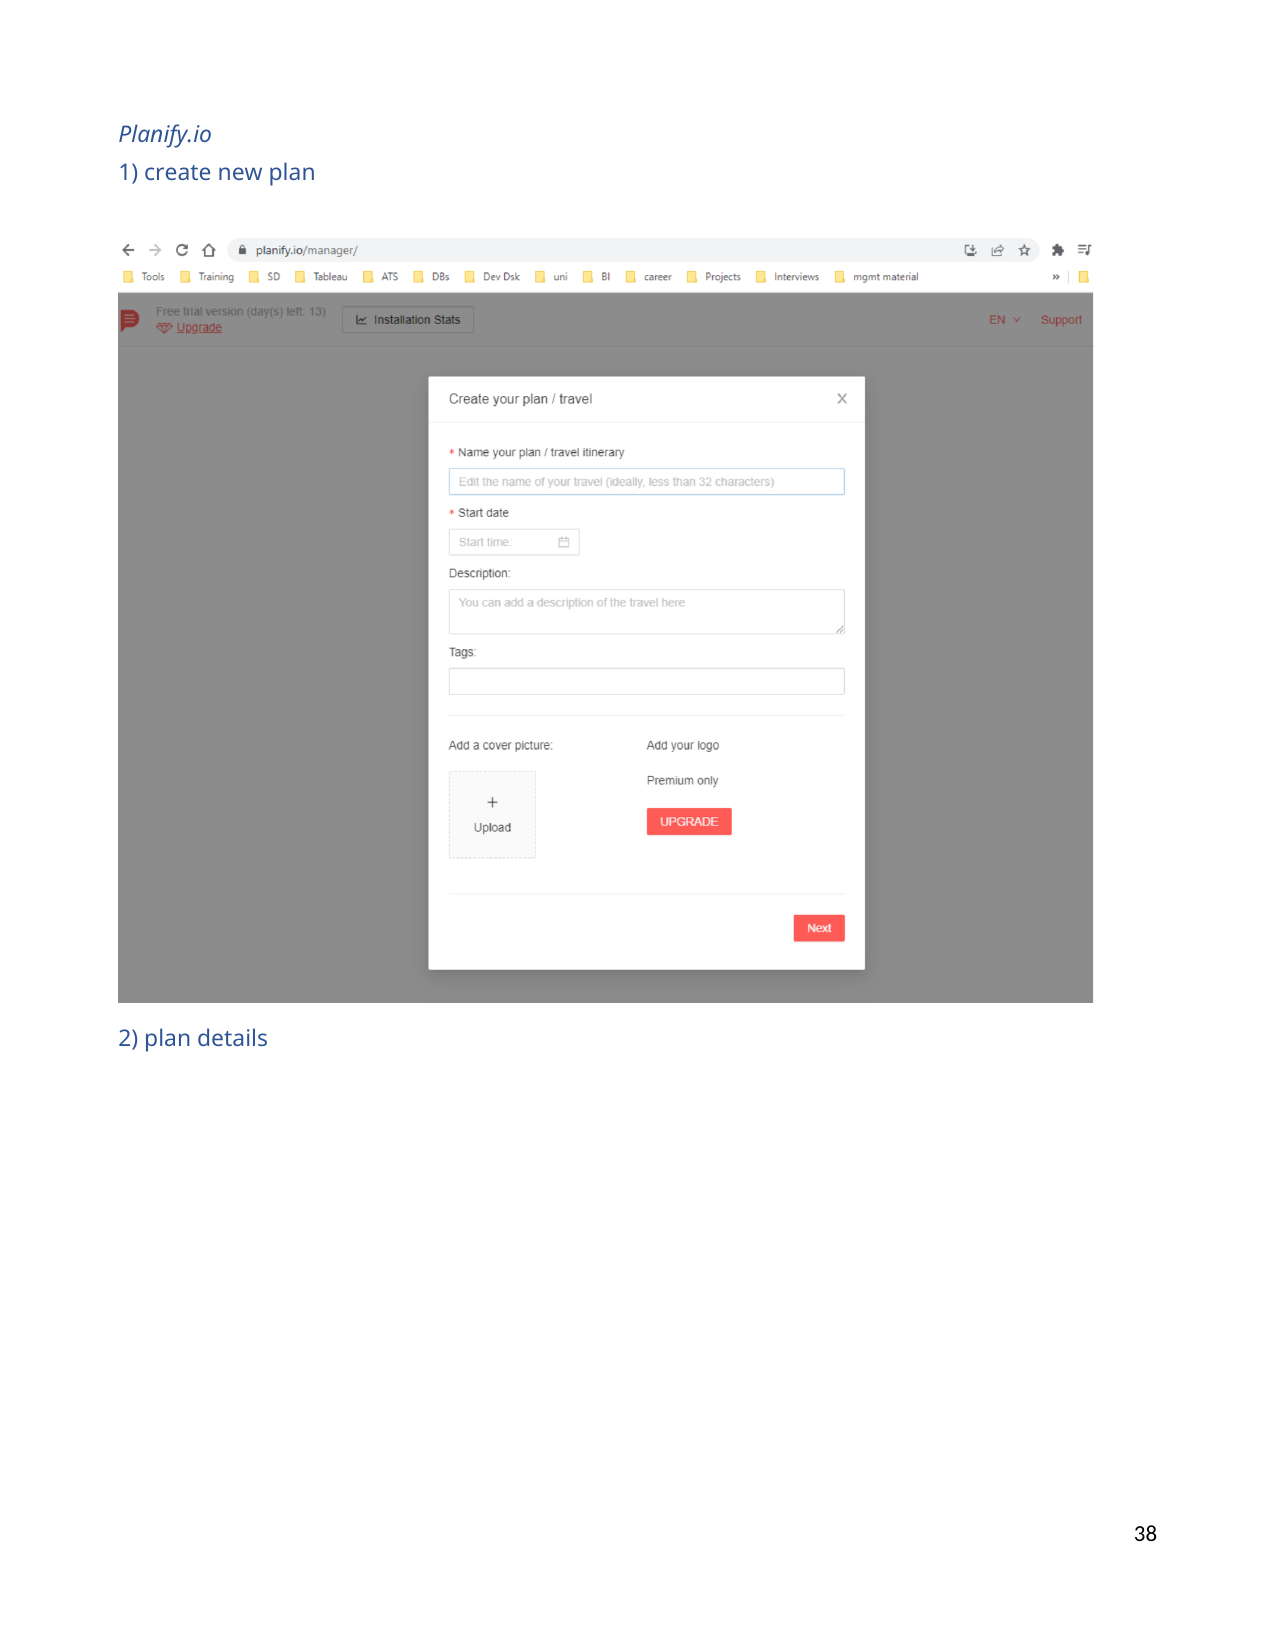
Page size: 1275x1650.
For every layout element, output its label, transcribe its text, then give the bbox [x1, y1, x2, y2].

subtitle 1) create new plan [118, 156, 1157, 187]
subtitle Planify.io [118, 118, 1157, 149]
picture [118, 236, 1094, 1003]
subtitle 2) plan details [118, 1022, 1157, 1053]
